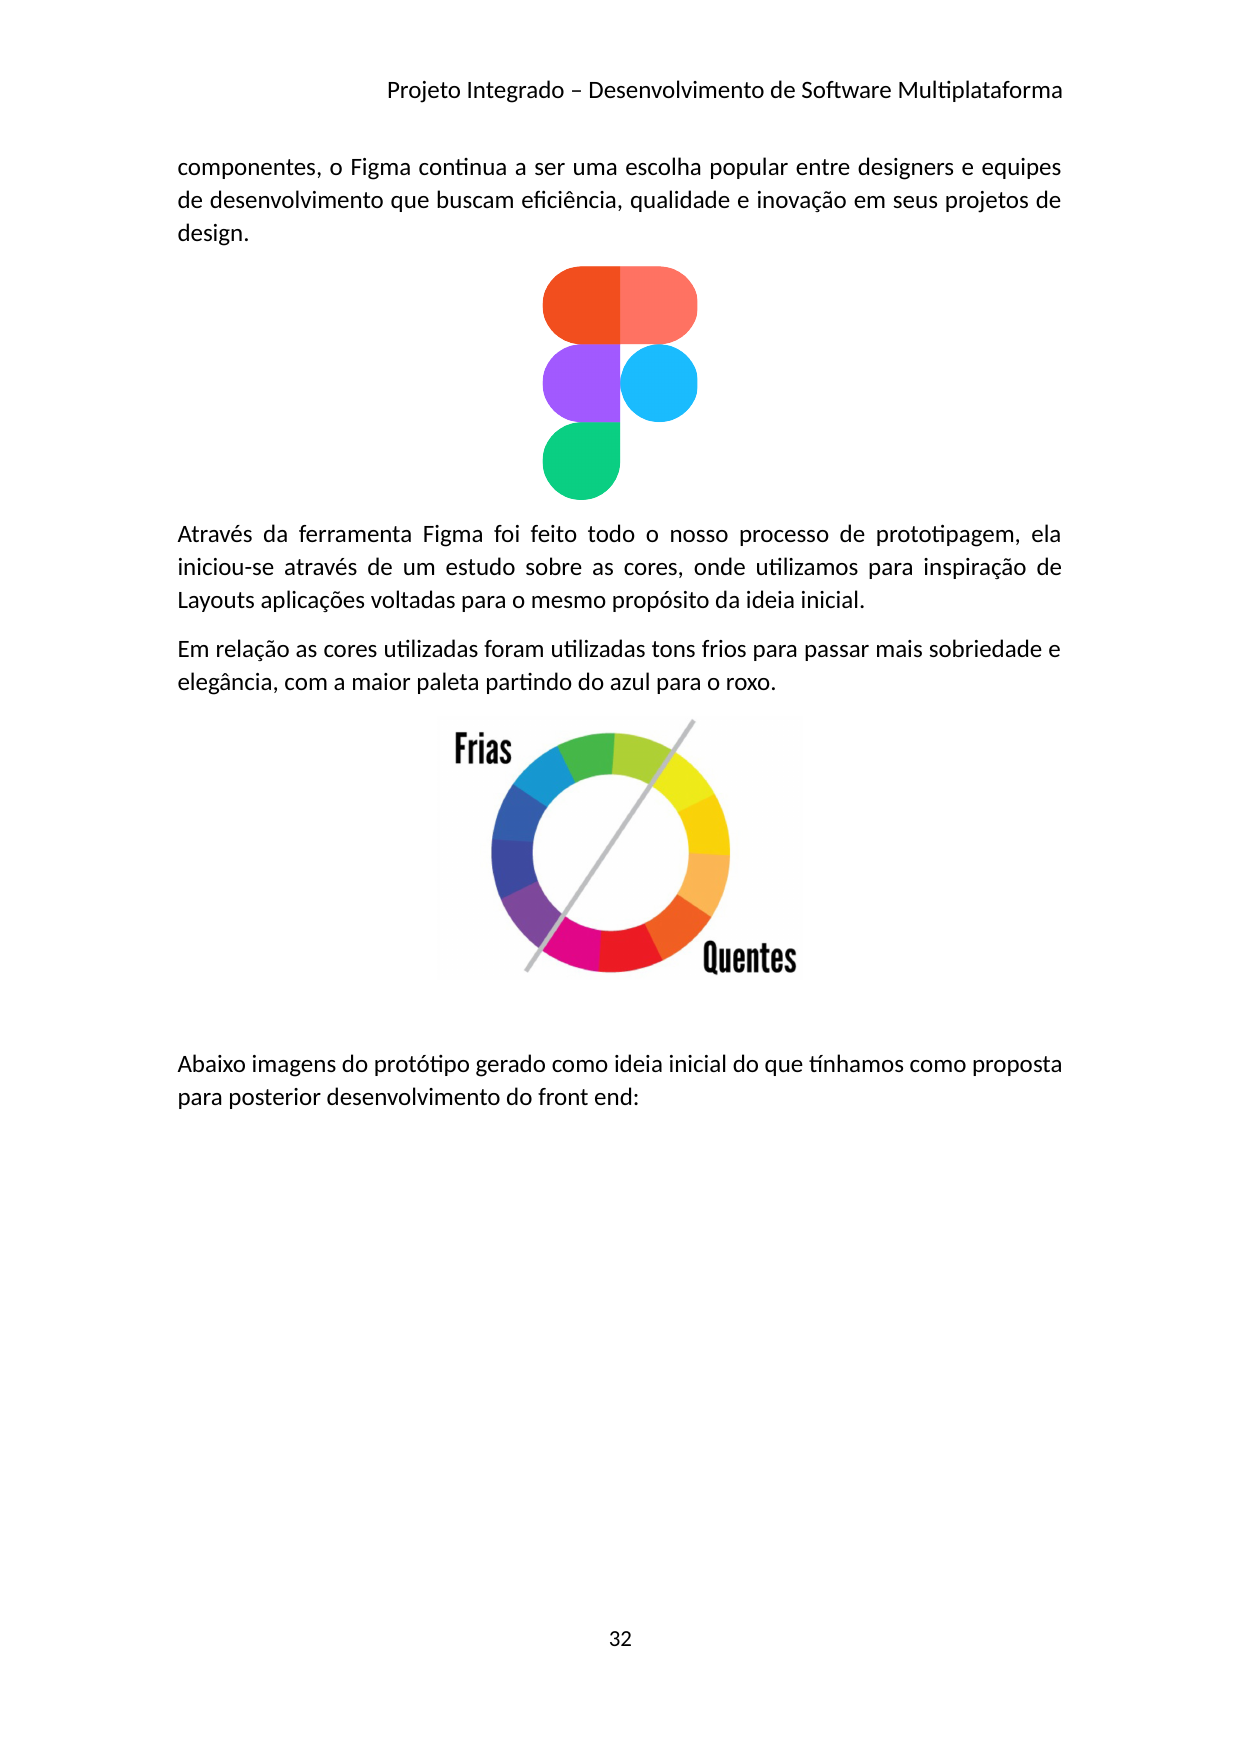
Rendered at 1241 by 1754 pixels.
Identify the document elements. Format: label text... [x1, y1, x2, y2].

text Em relação as cores utilizadas foram utilizadas tons frios para passar mais sobriedade e elegância, com a maior paleta partindo do azul para o roxo. [177, 633, 1063, 697]
picture [542, 266, 698, 500]
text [177, 151, 1063, 248]
text Através da ferramenta Figma foi feito todo o nosso processo de prototipagem, ela iniciou-se através de um estudo sobre as cores, onde utilizamos para inspiração de Layouts aplicações voltadas para o mesmo propósito da ideia inicial. [177, 518, 1063, 614]
text Abaixo imagens do protótipo gerado como ideia inicial do que tínhamos como proposta para posterior desenvolvimento do front end: [177, 1048, 1063, 1112]
picture [437, 716, 804, 980]
